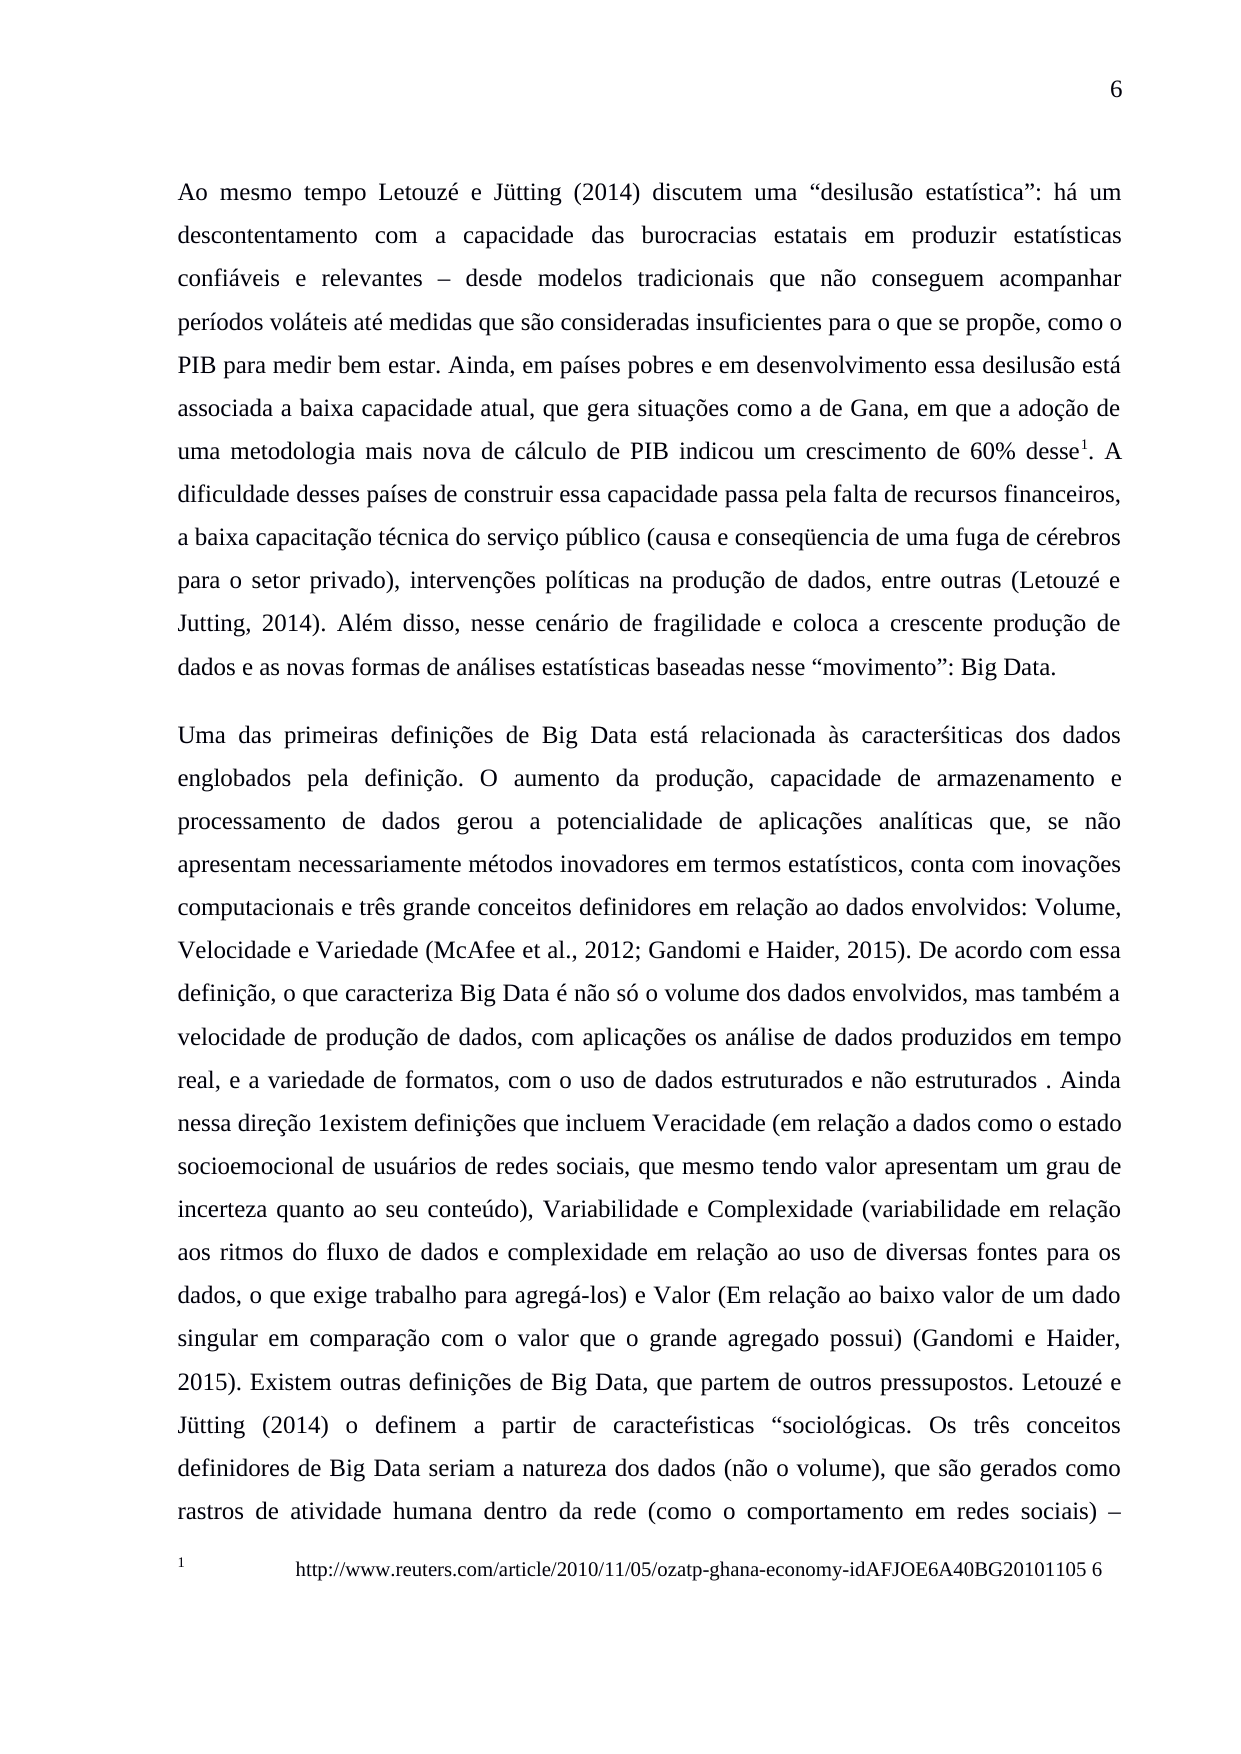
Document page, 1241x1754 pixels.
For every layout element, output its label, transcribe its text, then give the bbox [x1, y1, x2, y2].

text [177, 720, 1122, 1525]
text Ao mesmo tempo Letouzé e Jütting (2014) discutem uma “desilusão estatística”: há um descontentamento com a capacidade das burocracias estatais em produzir estatísticas confiáveis e relevantes – desde modelos tradicionais que não conseguem acompanhar períodos voláteis até medidas que são consideradas insuficientes para o que se propõe, como o PIB para medir bem estar. Ainda, em países pobres e em desenvolvimento essa desilusão está associada a baixa capacidade atual, que gera situações como a de Gana, em que a adoção de uma metodologia mais nova de cálculo de PIB indicou um crescimento de 60% desse. A dificuldade desses países de construir essa capacidade passa pela falta de recursos financeiros, a baixa capacitação técnica do serviço público (causa e conseqüencia de uma fuga de cérebros para o setor privado), intervenções políticas na produção de dados, entre outras (Letouzé e Jutting, 2014). Além disso, nesse cenário de fragilidade e coloca a crescente produção de dados e as novas formas de análises estatísticas baseadas nesse “movimento”: Big Data. [177, 177, 1122, 680]
